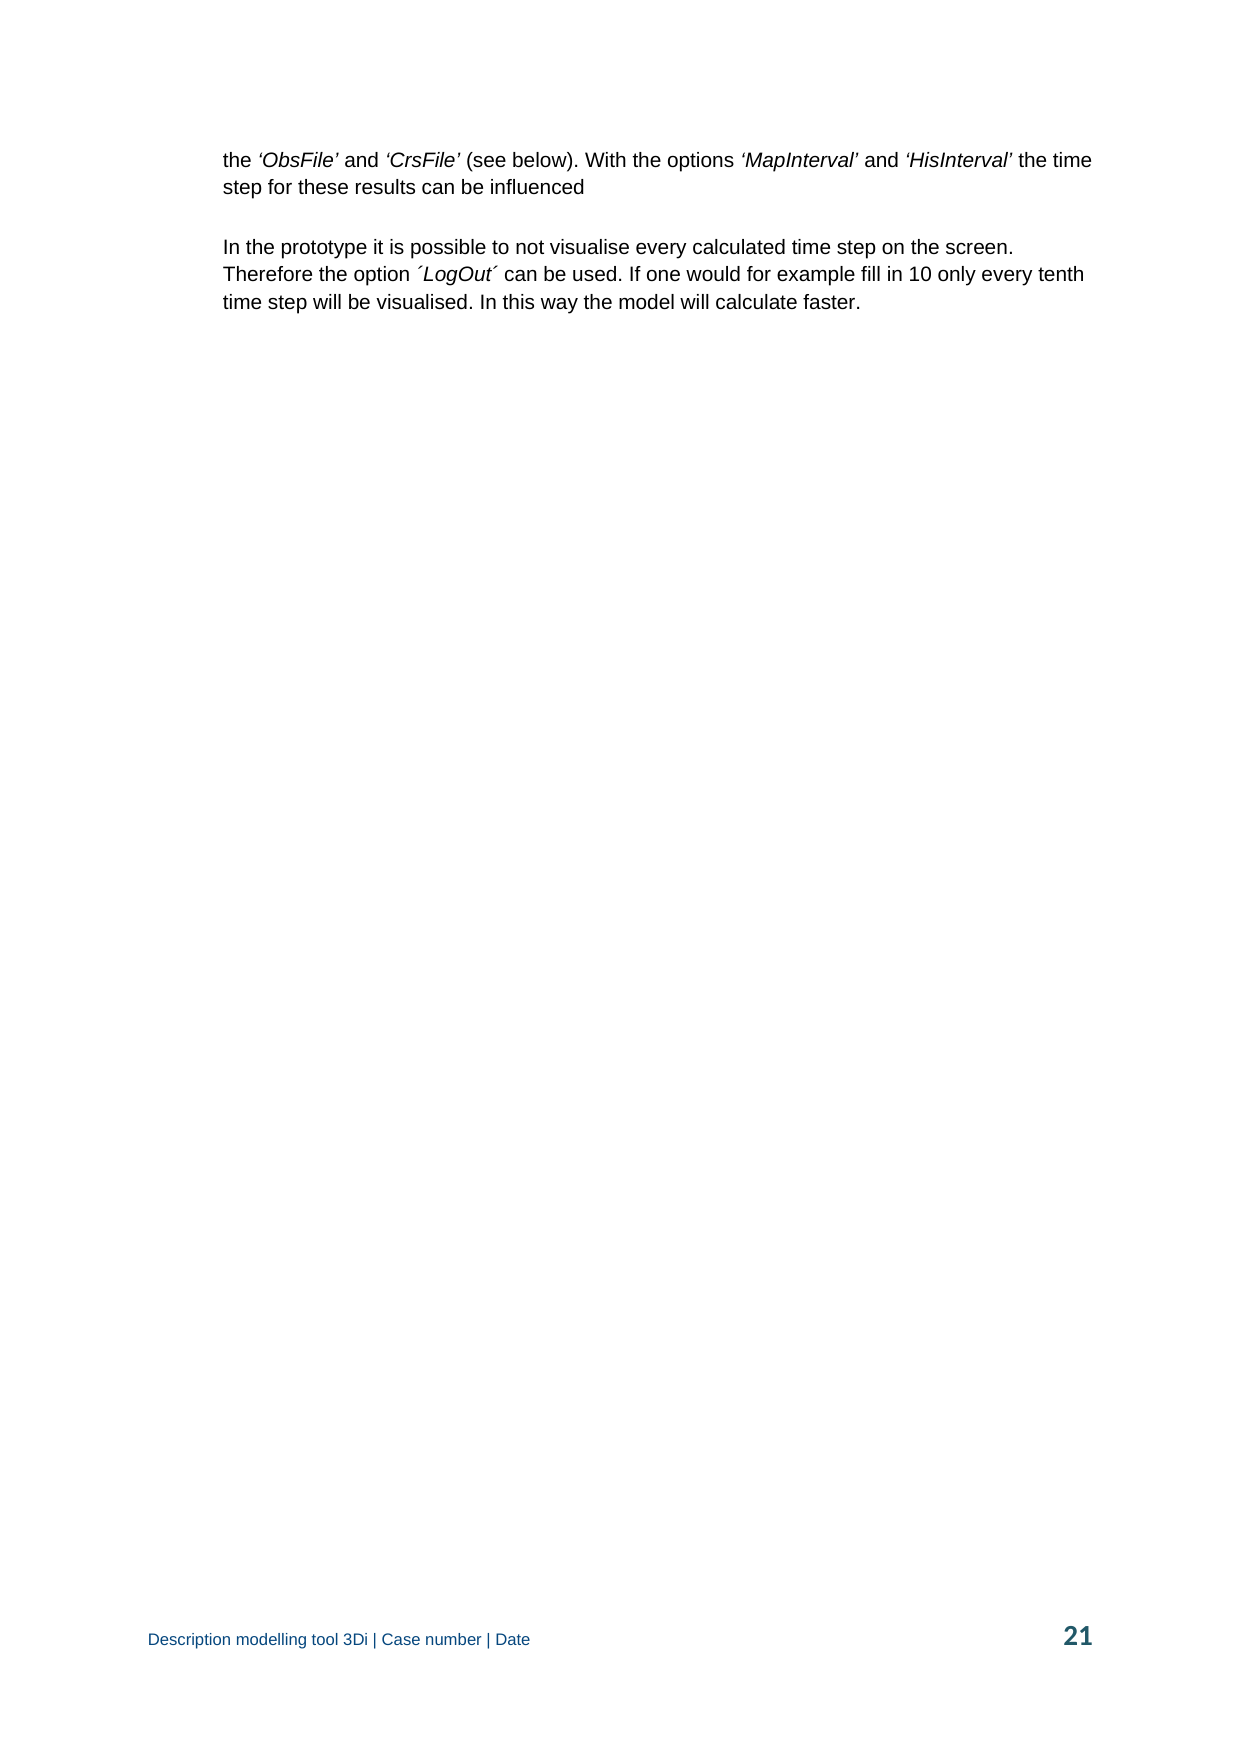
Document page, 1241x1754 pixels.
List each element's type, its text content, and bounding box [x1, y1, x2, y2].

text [223, 148, 1093, 199]
text In the prototype it is possible to not visualise every calculated time step on the screen. Therefore the option ´LogOut´ can be used. If one would for example fill in 10 only every tenth time step will be visualised. In this way the model will calculate faster. [223, 235, 1093, 314]
